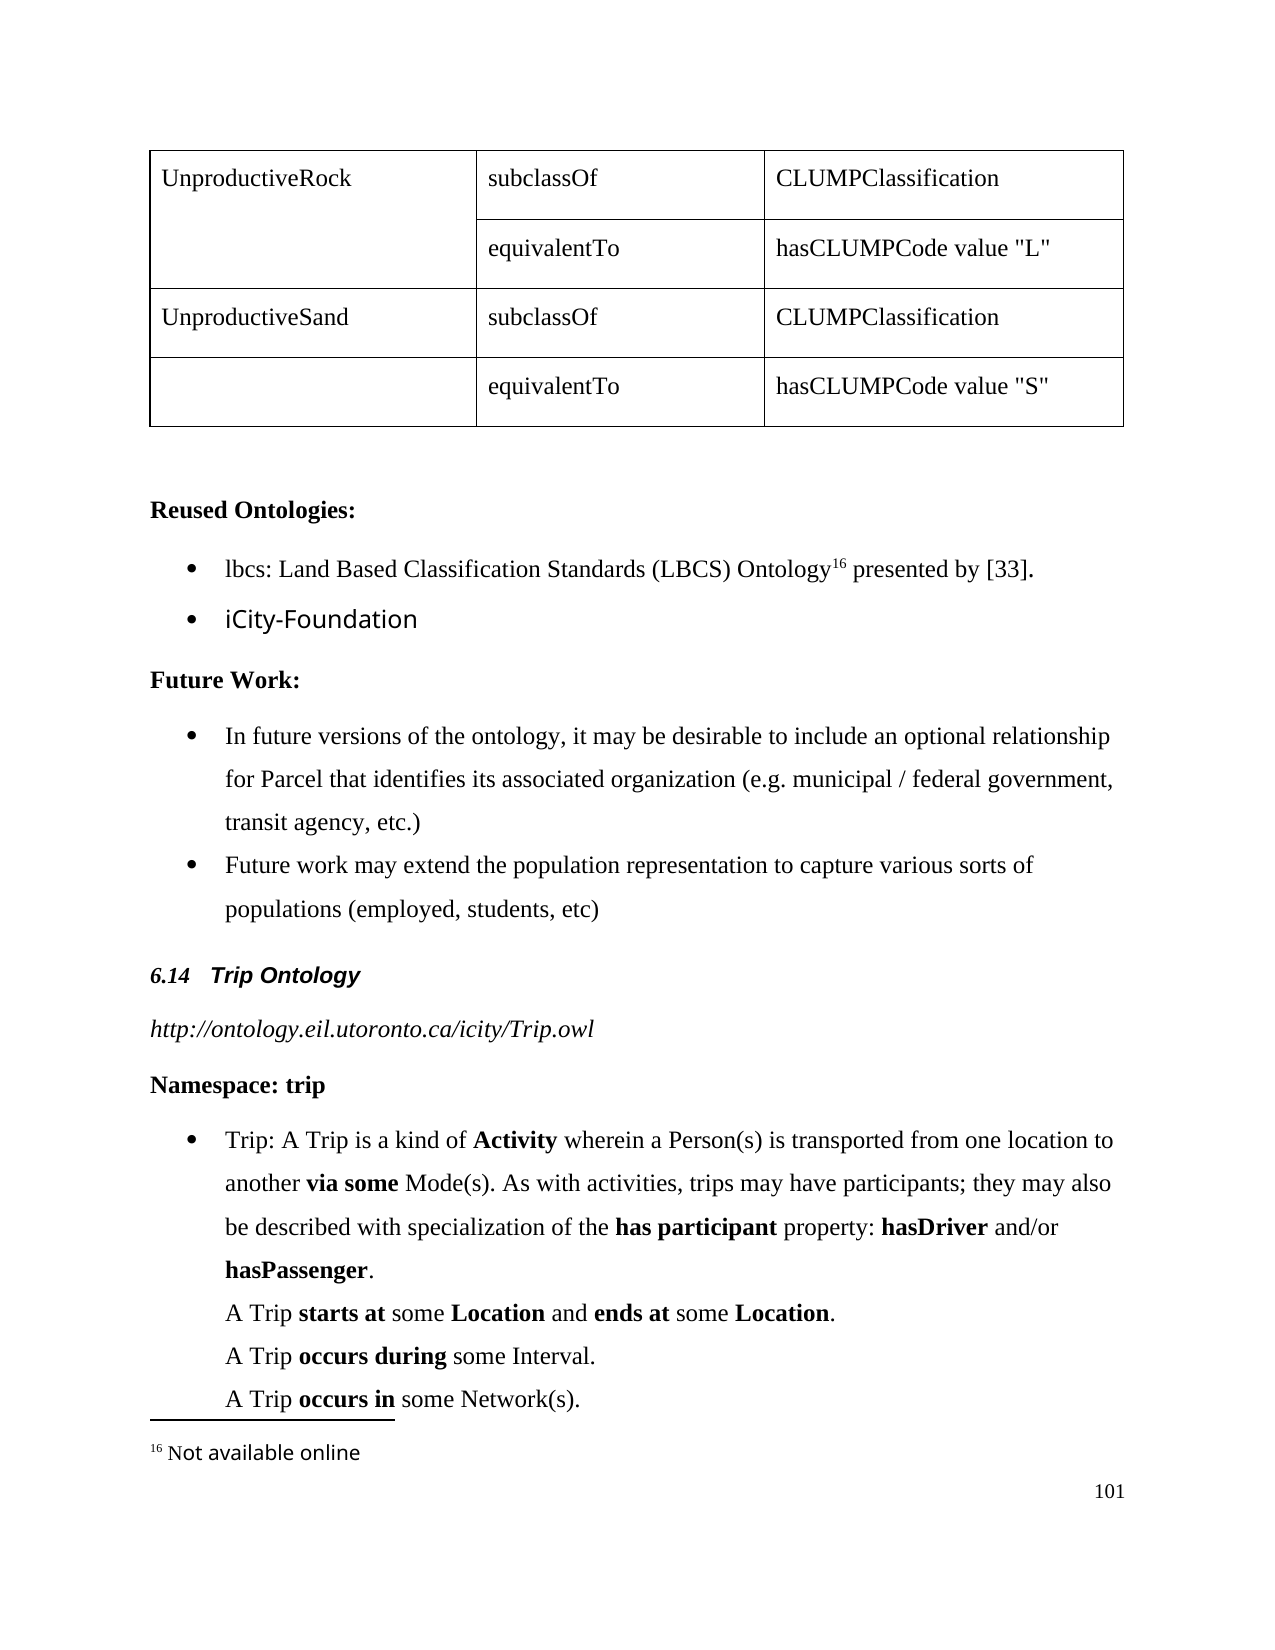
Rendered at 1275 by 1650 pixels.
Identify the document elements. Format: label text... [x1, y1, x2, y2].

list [187, 1125, 1125, 1413]
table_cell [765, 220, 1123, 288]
list Future work may extend the population representation to capture various sorts of populations (employed, students, etc) [187, 851, 1125, 922]
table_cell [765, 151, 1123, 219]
text http://ontology.eil.utoronto.ca/icity/Trip.owl [150, 1014, 1125, 1043]
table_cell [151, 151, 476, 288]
text Reused Ontologies: [150, 495, 1125, 524]
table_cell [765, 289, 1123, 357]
text Future Work: [150, 666, 1125, 694]
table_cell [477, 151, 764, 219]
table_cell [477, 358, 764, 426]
list lbcs: Land Based Classification Standards (LBCS) Ontology presented by [33]. [187, 551, 1125, 585]
text Namespace: trip [150, 1070, 1125, 1098]
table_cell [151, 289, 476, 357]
list iCity-Foundation [187, 602, 1125, 636]
subtitle Trip Ontology [150, 962, 1125, 988]
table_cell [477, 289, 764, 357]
list In future versions of the ontology, it may be desirable to include an optional relationship for Parcel that identifies its associated organization (e.g. municipal / federal government, transit agency, etc.) [187, 721, 1125, 836]
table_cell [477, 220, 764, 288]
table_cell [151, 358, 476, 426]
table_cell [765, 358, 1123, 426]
